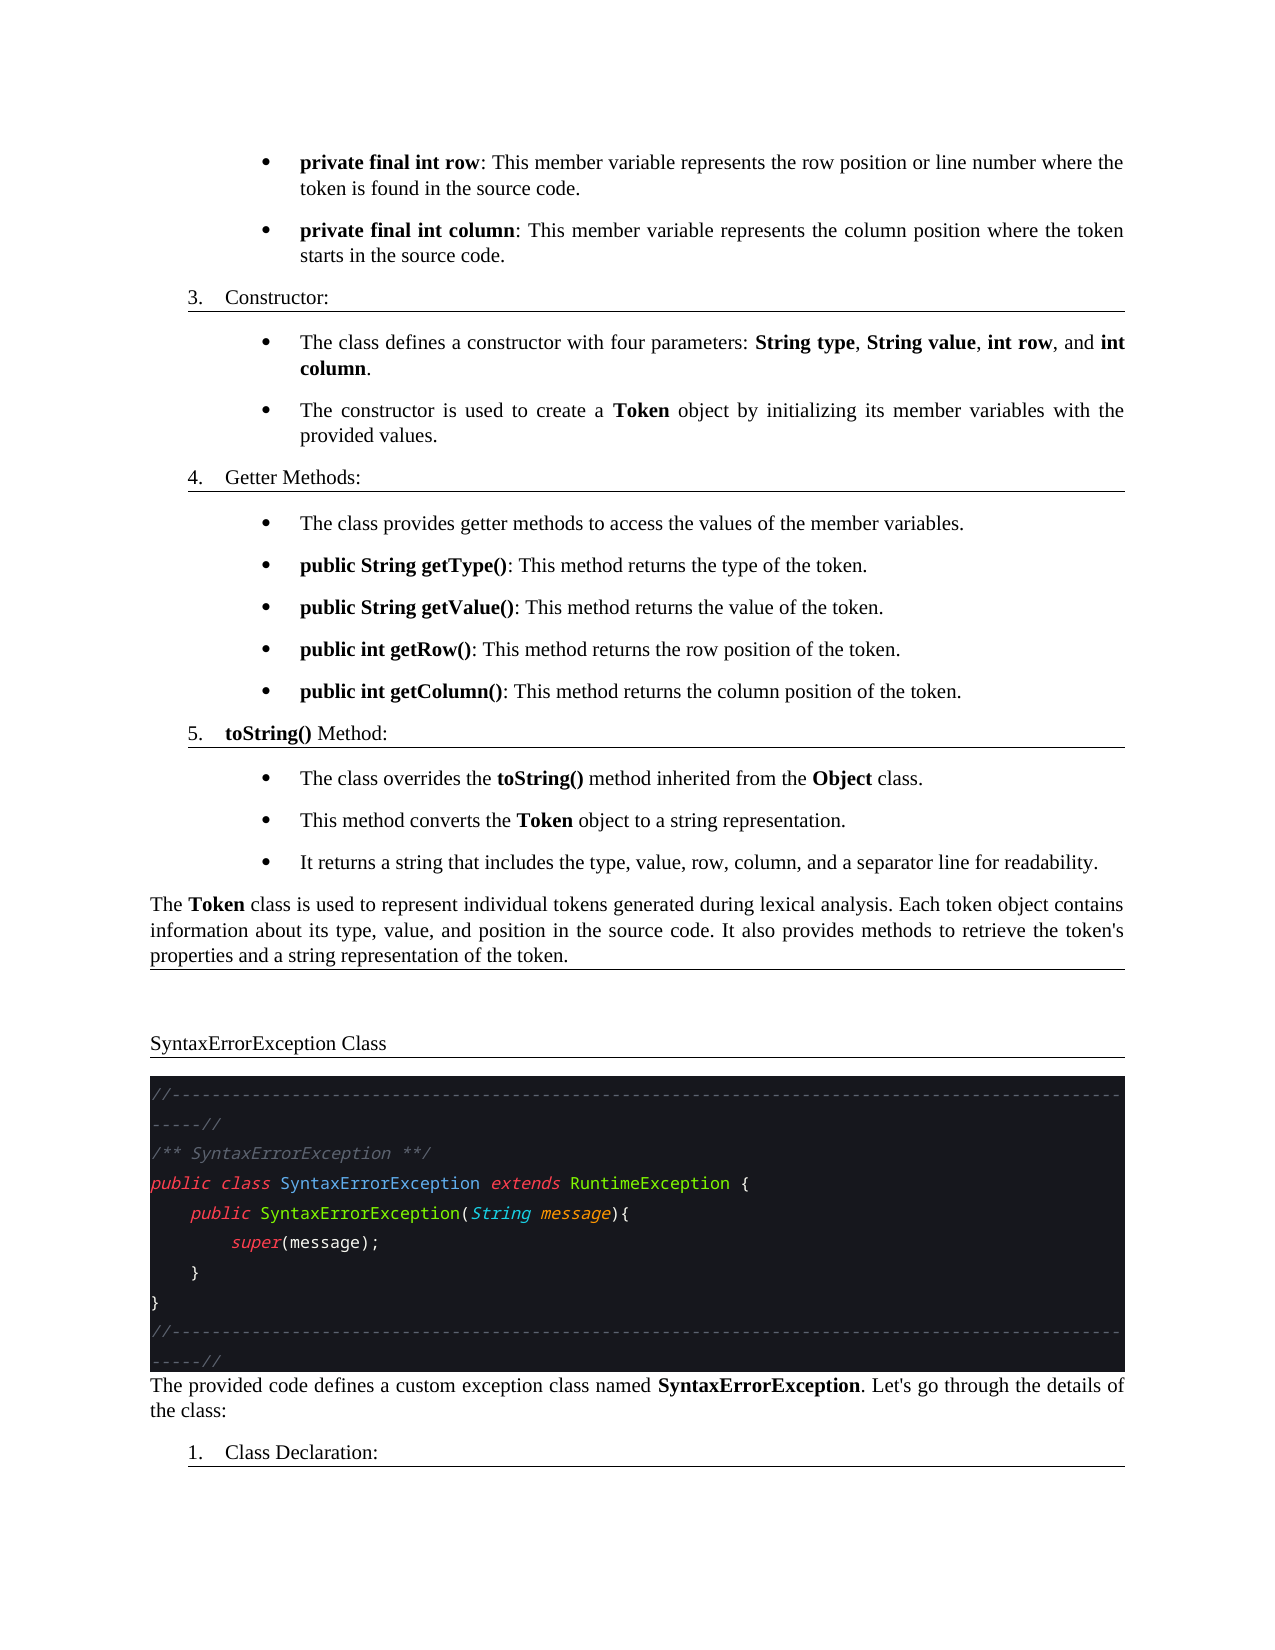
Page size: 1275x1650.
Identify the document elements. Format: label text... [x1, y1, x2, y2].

text The Token class is used to represent individual tokens generated during lexical analysis. Each token object contains information about its type, value, and position in the source code. It also provides methods to retrieve the token's properties and a string representation of the token. [150, 892, 1125, 969]
list public int getColumn(): This method returns the column position of the token. [262, 679, 1125, 703]
list Class Declaration: [187, 1440, 1125, 1467]
list This method converts the Token object to a string representation. [262, 808, 1125, 832]
list It returns a string that includes the type, value, row, column, and a separator line for readability. [262, 850, 1125, 874]
text //----------------------------------------------------------------------------------------------------// [150, 1076, 1125, 1135]
text } [150, 1283, 1125, 1313]
list The class defines a constructor with four parameters: String type, String value, int row, and int column. [262, 330, 1125, 380]
text public SyntaxErrorException(String message){ [150, 1194, 1125, 1224]
text public class SyntaxErrorException extends RuntimeException { [150, 1165, 1125, 1194]
text The provided code defines a custom exception class named SyntaxErrorException. Let's go through the details of the class: [150, 1372, 1125, 1422]
text //----------------------------------------------------------------------------------------------------// [150, 1313, 1125, 1372]
text SyntaxErrorException Class [150, 1030, 1125, 1057]
list private final int row: This member variable represents the row position or line number where the token is found in the source code. [262, 150, 1125, 199]
list Constructor: [187, 285, 1125, 312]
list The class provides getter methods to access the values of the member variables. [262, 510, 1125, 534]
list The class overrides the toString() method inherited from the Object class. [262, 766, 1125, 790]
text /** SyntaxErrorException **/ [150, 1135, 1125, 1165]
list Getter Methods: [187, 465, 1125, 492]
list private final int column: This member variable represents the column position where the token starts in the source code. [262, 217, 1125, 267]
list public String getValue(): This method returns the value of the token. [262, 594, 1125, 619]
text } [150, 1254, 1125, 1283]
list public String getType(): This method returns the type of the token. [262, 552, 1125, 577]
text super(message); [150, 1224, 1125, 1254]
list toString() Method: [187, 721, 1125, 748]
list The constructor is used to create a Token object by initializing its member variables with the provided values. [262, 398, 1125, 447]
list public int getRow(): This method returns the row position of the token. [262, 637, 1125, 661]
